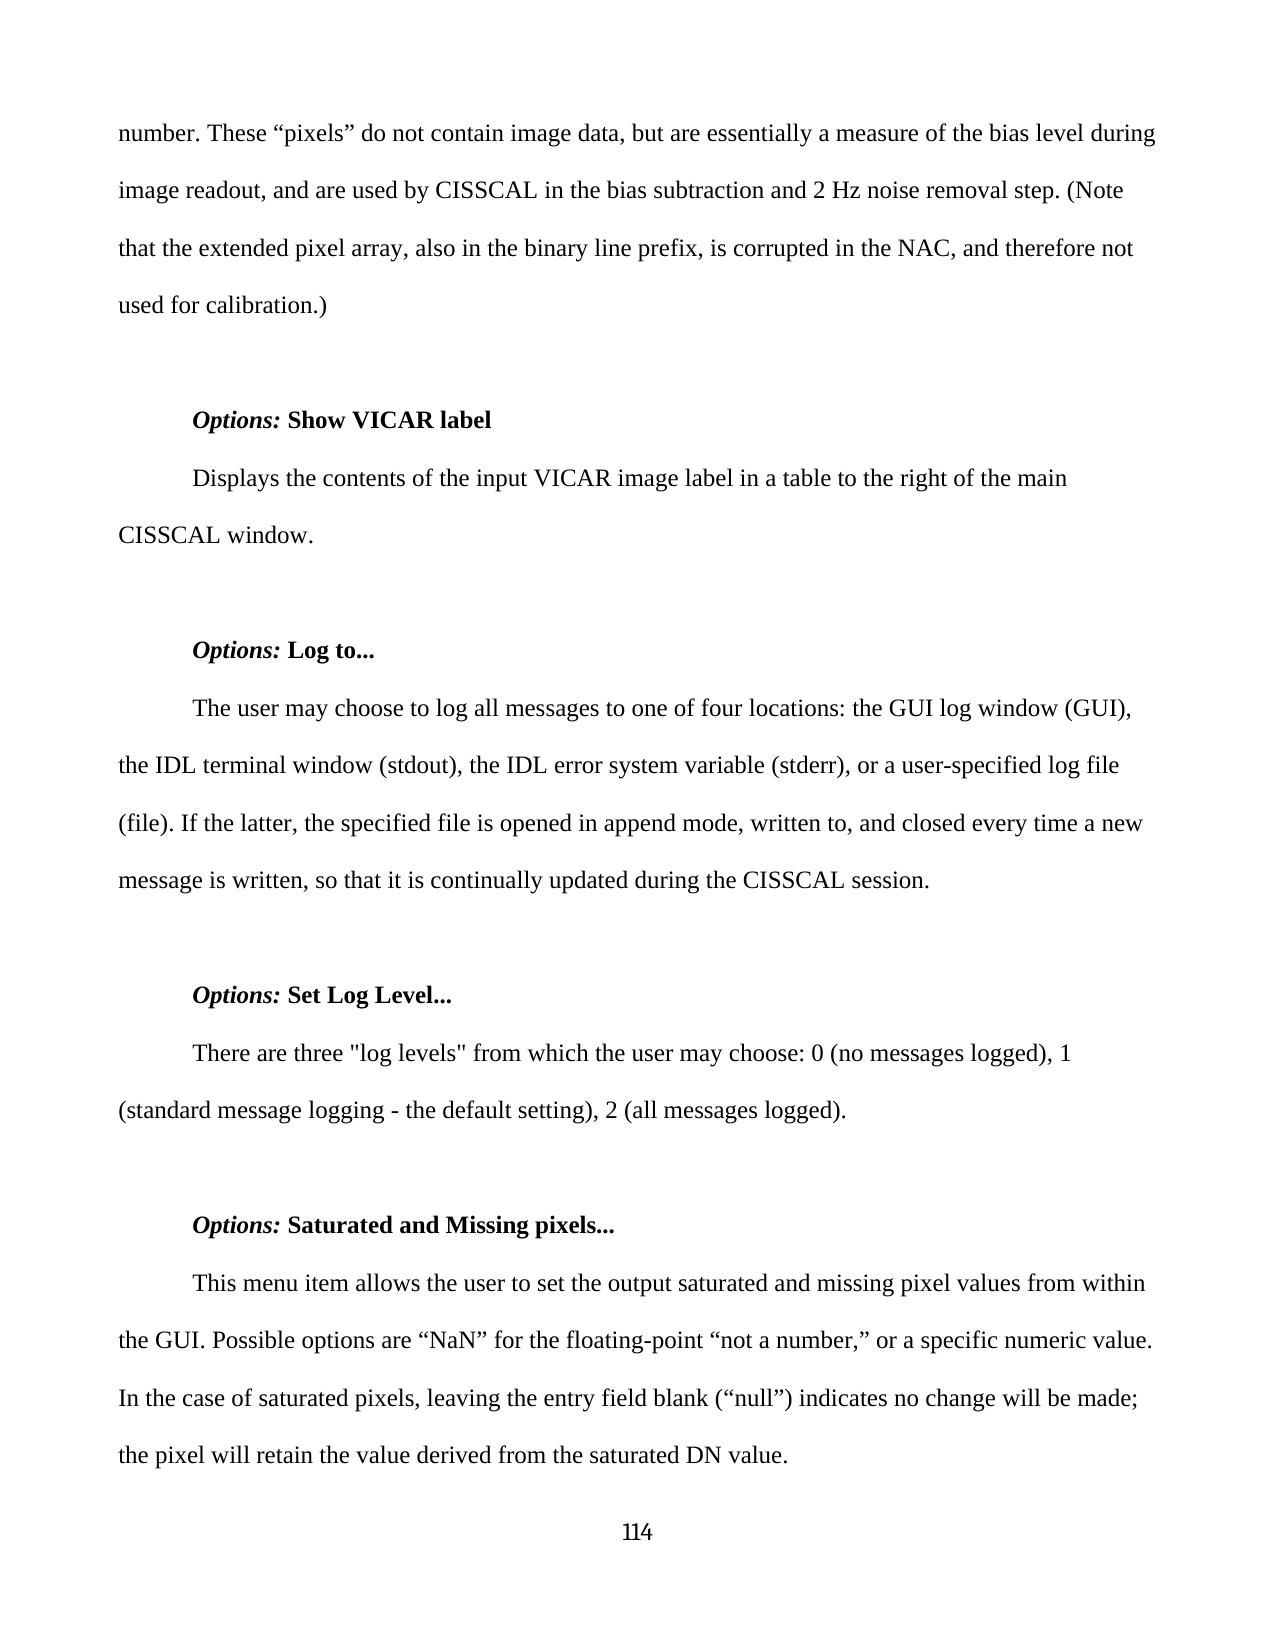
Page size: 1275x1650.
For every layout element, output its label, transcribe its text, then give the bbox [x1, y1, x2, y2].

text Displays the contents of the input VICAR image label in a table to the right of the main CISSCAL window. [118, 463, 1157, 549]
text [118, 118, 1157, 319]
text This menu item allows the user to set the output saturated and missing pixel values from within the GUI. Possible options are “NaN” for the floating-point “not a number,” or a specific numeric value. In the case of saturated pixels, leaving the entry field blank (“null”) indicates no change will be made; the pixel will retain the value derived from the saturated DN value. [118, 1268, 1157, 1469]
text Options: Set Log Level... [118, 981, 1157, 1009]
text The user may choose to log all messages to one of four locations: the GUI log window (GUI), the IDL terminal window (stdout), the IDL error system variable (stderr), or a user-specified log file (file). If the latter, the specified file is opened in append mode, written to, and closed every time a new message is written, so that it is continually updated during the CISSCAL session. [118, 693, 1157, 894]
text Options: Log to... [118, 636, 1157, 664]
text There are three "log levels" from which the user may choose: 0 (no messages logged), 1 (standard message logging - the default setting), 2 (all messages logged). [118, 1038, 1157, 1124]
text Options: Saturated and Missing pixels... [118, 1211, 1157, 1239]
text Options: Show VICAR label [118, 406, 1157, 434]
